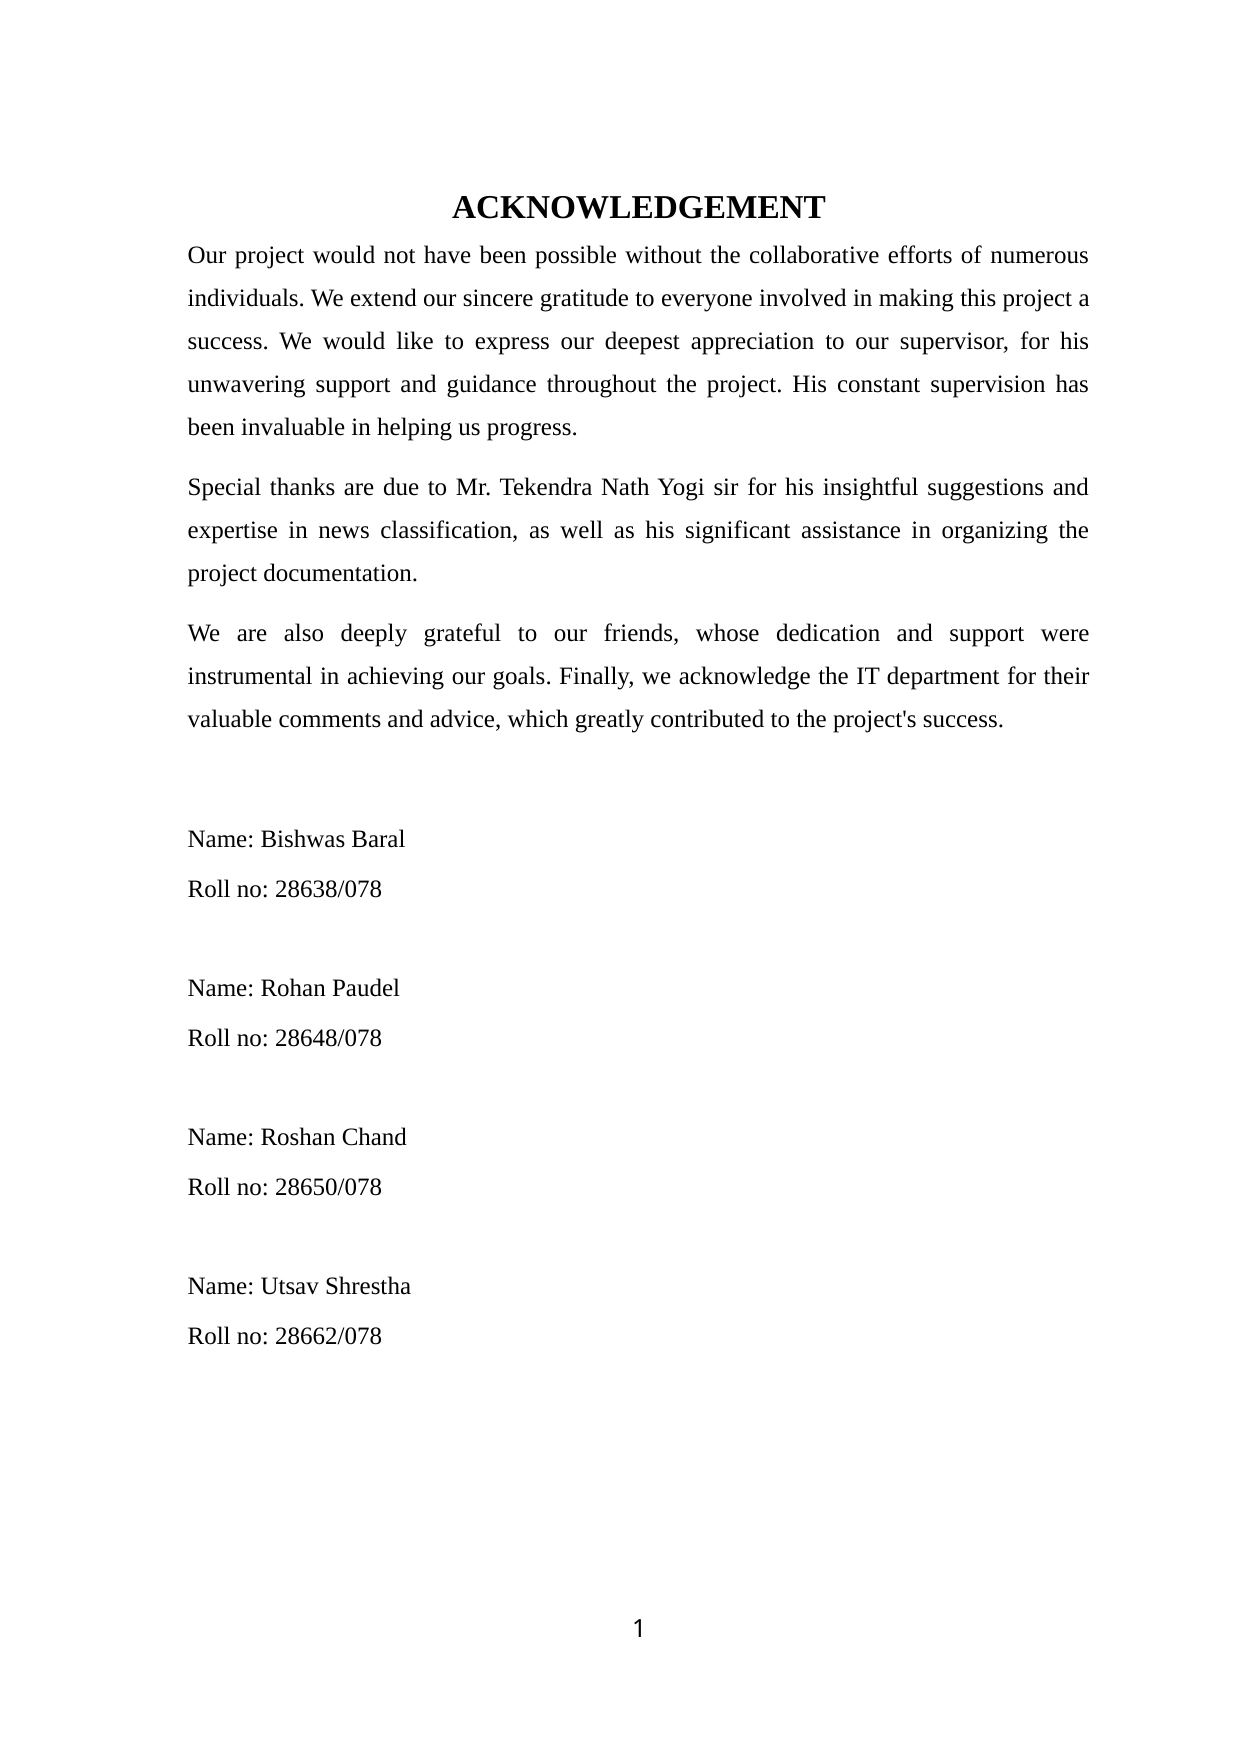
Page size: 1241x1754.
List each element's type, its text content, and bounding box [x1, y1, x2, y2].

text Our project would not have been possible without the collaborative efforts of numerous individuals. We extend our sincere gratitude to everyone involved in making this project a success. We would like to express our deepest appreciation to our supervisor, for his unwavering support and guidance throughout the project. His constant supervision has been invaluable in helping us progress. [187, 240, 1090, 441]
text Name: Roshan Chand [187, 1122, 1090, 1151]
text Name: Rohan Paudel [187, 973, 1090, 1002]
text Roll no: 28662/078 [187, 1321, 1090, 1350]
text We are also deeply grateful to our friends, whose dedication and support were instrumental in achieving our goals. Finally, we acknowledge the IT department for their valuable comments and advice, which greatly contributed to the project's success. [187, 618, 1090, 733]
text Roll no: 28650/078 [187, 1172, 1090, 1201]
text Special thanks are due to Mr. Tekendra Nath Yogi sir for his insightful suggestions and expertise in news classification, as well as his significant assistance in organizing the project documentation. [187, 472, 1090, 587]
text Name: Utsav Shrestha [187, 1271, 1090, 1300]
text Roll no: 28648/078 [187, 1023, 1090, 1052]
subtitle ACKNOWLEDGEMENT [187, 187, 1090, 226]
text Roll no: 28638/078 [187, 874, 1090, 902]
text Name: Bishwas Baral [187, 824, 1090, 853]
